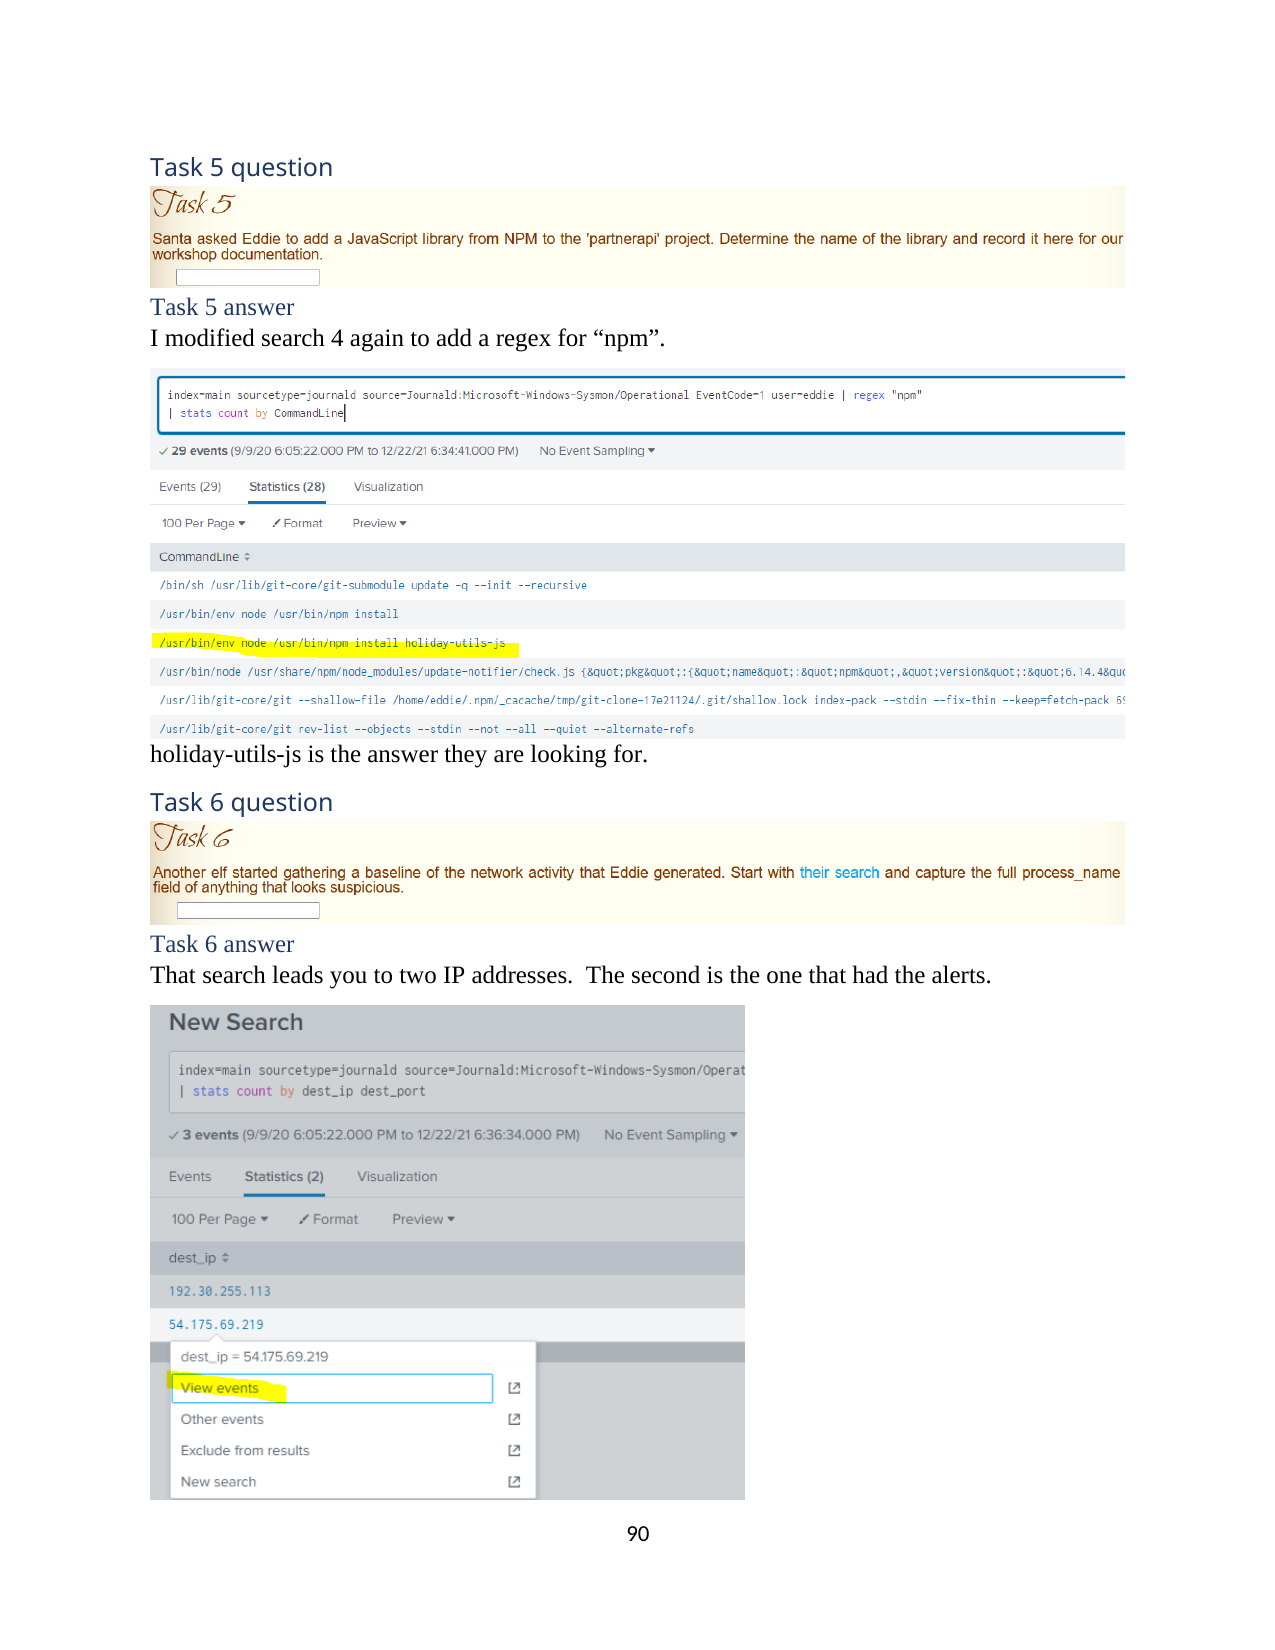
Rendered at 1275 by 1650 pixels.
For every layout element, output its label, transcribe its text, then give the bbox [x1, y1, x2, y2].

picture [150, 821, 1125, 925]
subtitle Task 5 question [150, 150, 1125, 184]
text That search leads you to two IP addresses. The second is the one that had the alerts. [150, 960, 1125, 989]
picture [150, 1005, 745, 1500]
text holiday-utils-js is the answer they are looking for. [150, 739, 1125, 767]
text I modified search 4 again to add a regex for “npm”. [150, 323, 1125, 352]
picture [150, 368, 1125, 739]
subtitle Task 5 answer [150, 292, 1125, 321]
subtitle Task 6 answer [150, 929, 1125, 958]
subtitle Task 6 question [150, 784, 1125, 818]
picture [150, 186, 1125, 288]
